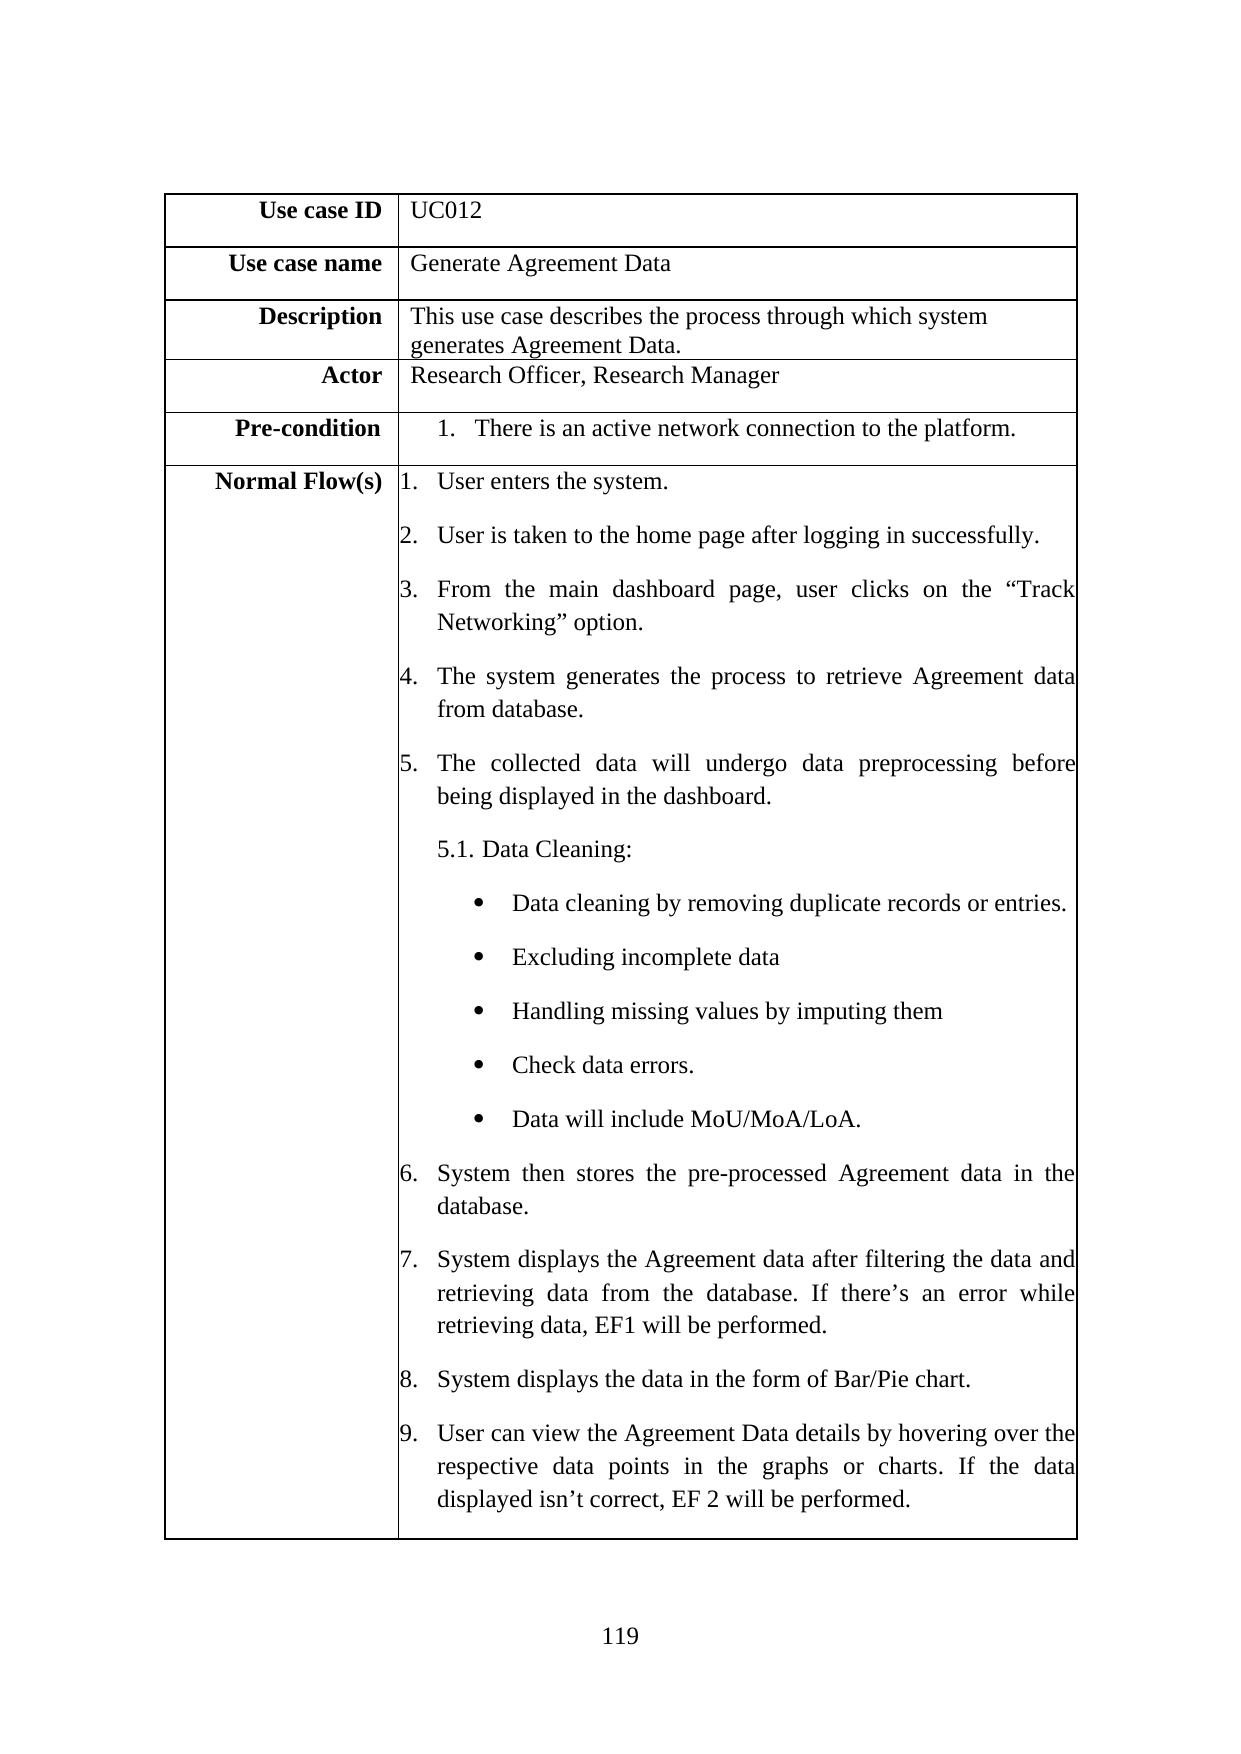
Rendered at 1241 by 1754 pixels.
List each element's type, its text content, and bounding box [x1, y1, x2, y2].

table_cell Description [166, 301, 398, 358]
table_header UC012 [399, 195, 1076, 246]
table_cell Use case name [166, 248, 398, 299]
table_cell Research Officer, Research Manager [399, 360, 1076, 412]
table_cell Actor [166, 360, 398, 412]
table_cell Normal Flow(s) [166, 466, 398, 1538]
table_cell Pre-condition [166, 413, 398, 465]
table_cell This use case describes the process through which system generates Agreement Data. [399, 301, 1076, 358]
table_header Use case ID [166, 195, 398, 246]
table_cell Generate Agreement Data [399, 248, 1076, 299]
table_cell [399, 466, 1076, 1538]
table_cell There is an active network connection to the platform. [399, 413, 1076, 465]
